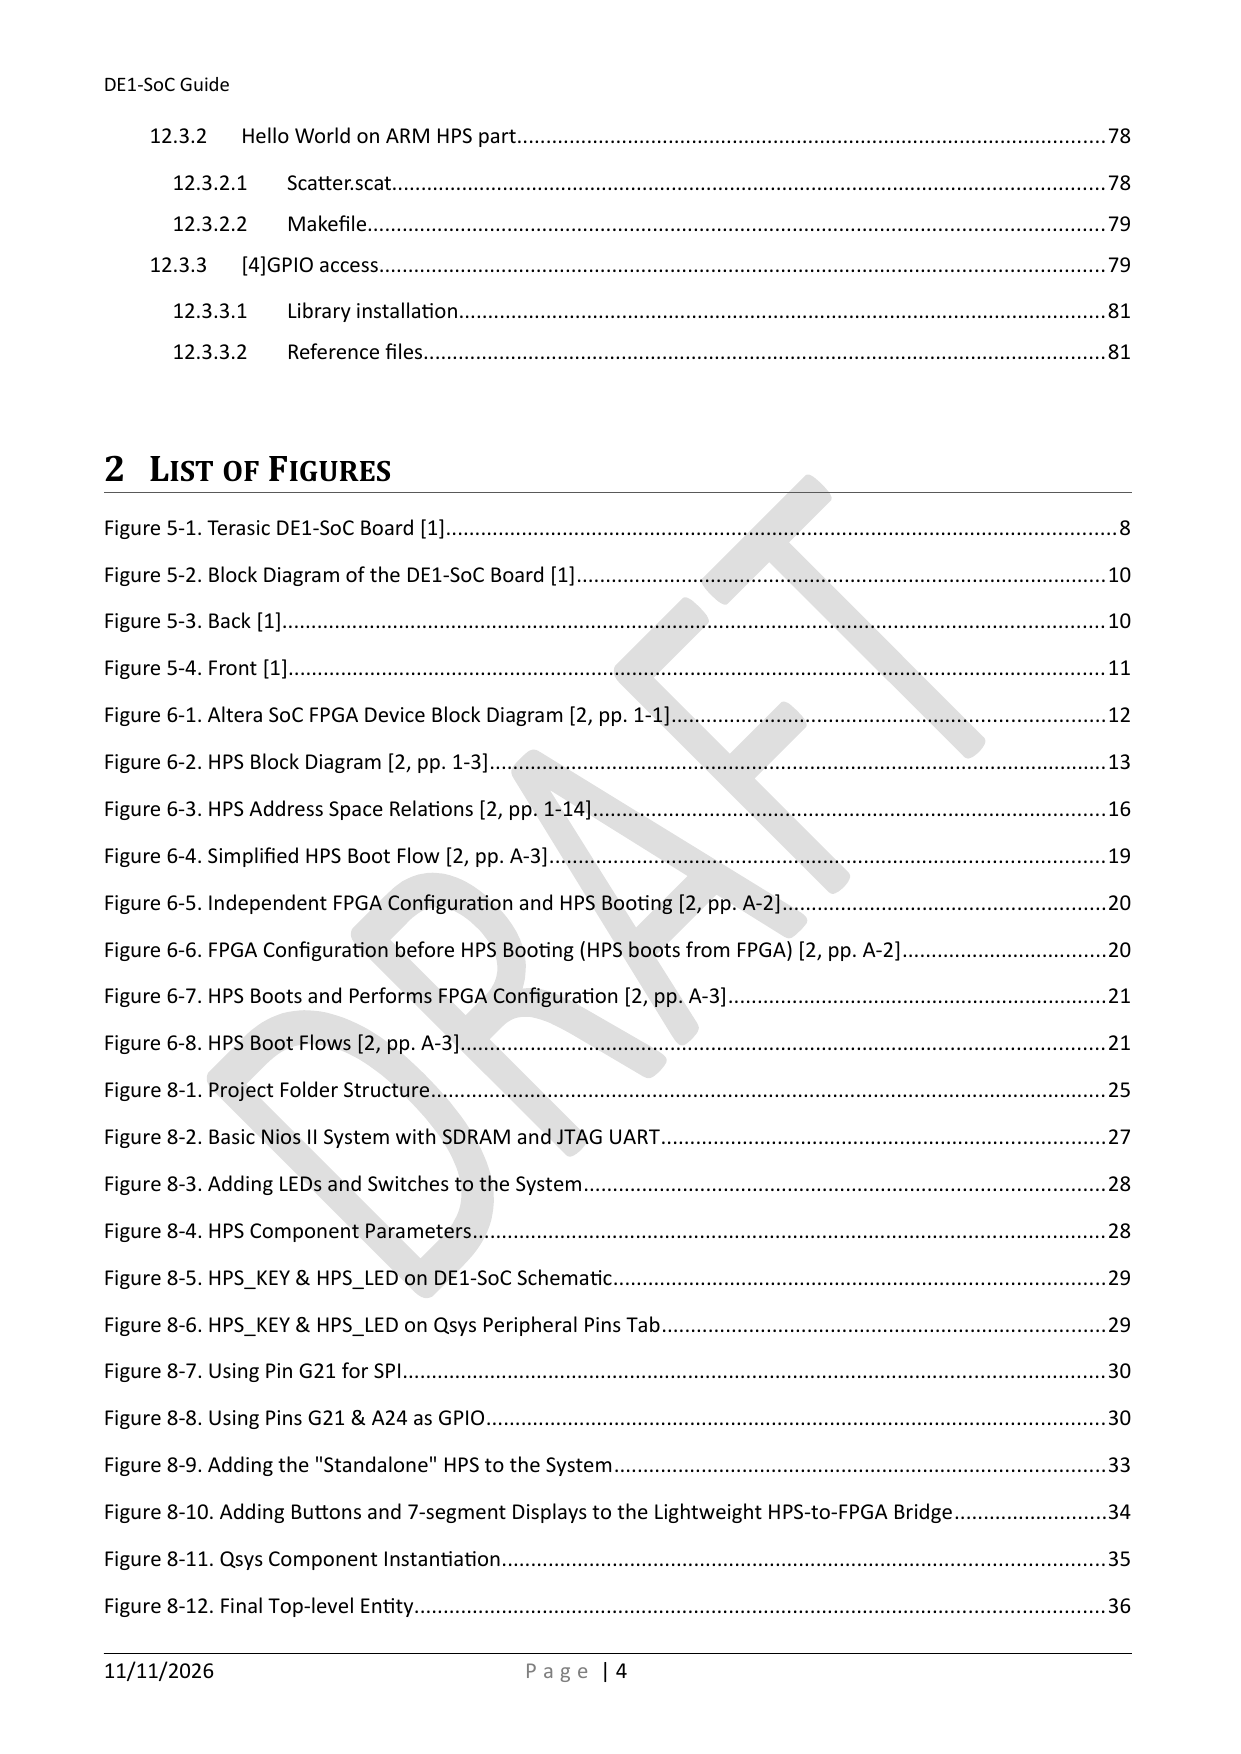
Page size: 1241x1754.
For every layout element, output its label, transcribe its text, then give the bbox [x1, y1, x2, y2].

text Figure 6-4. Simplified HPS Boot Flow [2, pp. A-3] 19 [103, 841, 1132, 869]
text Figure 8-4. HPS Component Parameters 28 [103, 1216, 1132, 1244]
text Figure 8-10. Adding Buttons and 7-segment Displays to the Lightweight HPS-to-FPGA Bridge 34 [103, 1497, 1132, 1525]
text Figure 6-8. HPS Boot Flows [2, pp. A-3] 21 [103, 1028, 1132, 1056]
text Figure 6-2. HPS Block Diagram [2, pp. 1-3] 13 [103, 747, 1132, 775]
text Figure 8-7. Using Pin G21 for SPI 30 [103, 1357, 1132, 1384]
text Figure 5-2. Block Diagram of the DE1-SoC Board [1] 10 [103, 560, 1132, 588]
text Figure 5-1. Terasic DE1-SoC Board [1] 8 [103, 513, 1132, 541]
text Figure 8-6. HPS_KEY & HPS_LED on Qsys Peripheral Pins Tab 29 [103, 1310, 1132, 1338]
text Figure 8-11. Qsys Component Instantiation 35 [103, 1544, 1132, 1572]
subtitle List of Figures [103, 446, 1132, 493]
text Figure 8-9. Adding the "Standalone" HPS to the System 33 [103, 1450, 1132, 1478]
text Figure 5-3. Back [1] 10 [103, 607, 1132, 634]
text Figure 6-7. HPS Boots and Performs FPGA Configuration [2, pp. A-3] 21 [103, 982, 1132, 1009]
text Figure 5-4. Front [1] 11 [103, 653, 1132, 681]
text Figure 8-8. Using Pins G21 & A24 as GPIO 30 [103, 1403, 1132, 1431]
text Figure 8-2. Basic Nios II System with SDRAM and JTAG UART 27 [103, 1122, 1132, 1150]
text Figure 6-5. Independent FPGA Configuration and HPS Booting [2, pp. A-2] 20 [103, 888, 1132, 916]
text Figure 8-12. Final Top-level Entity 36 [103, 1591, 1132, 1619]
text Figure 8-1. Project Folder Structure 25 [103, 1075, 1132, 1103]
text Figure 6-6. FPGA Configuration before HPS Booting (HPS boots from FPGA) [2, pp. A-2] 20 [103, 935, 1132, 963]
text Figure 6-1. Altera SoC FPGA Device Block Diagram [2, pp. 1-1] 12 [103, 700, 1132, 728]
text Figure 8-3. Adding LEDs and Switches to the System 28 [103, 1169, 1132, 1197]
text Figure 6-3. HPS Address Space Relations [2, pp. 1-14] 16 [103, 794, 1132, 822]
text Figure 8-5. HPS_KEY & HPS_LED on DE1-SoC Schematic 29 [103, 1263, 1132, 1291]
